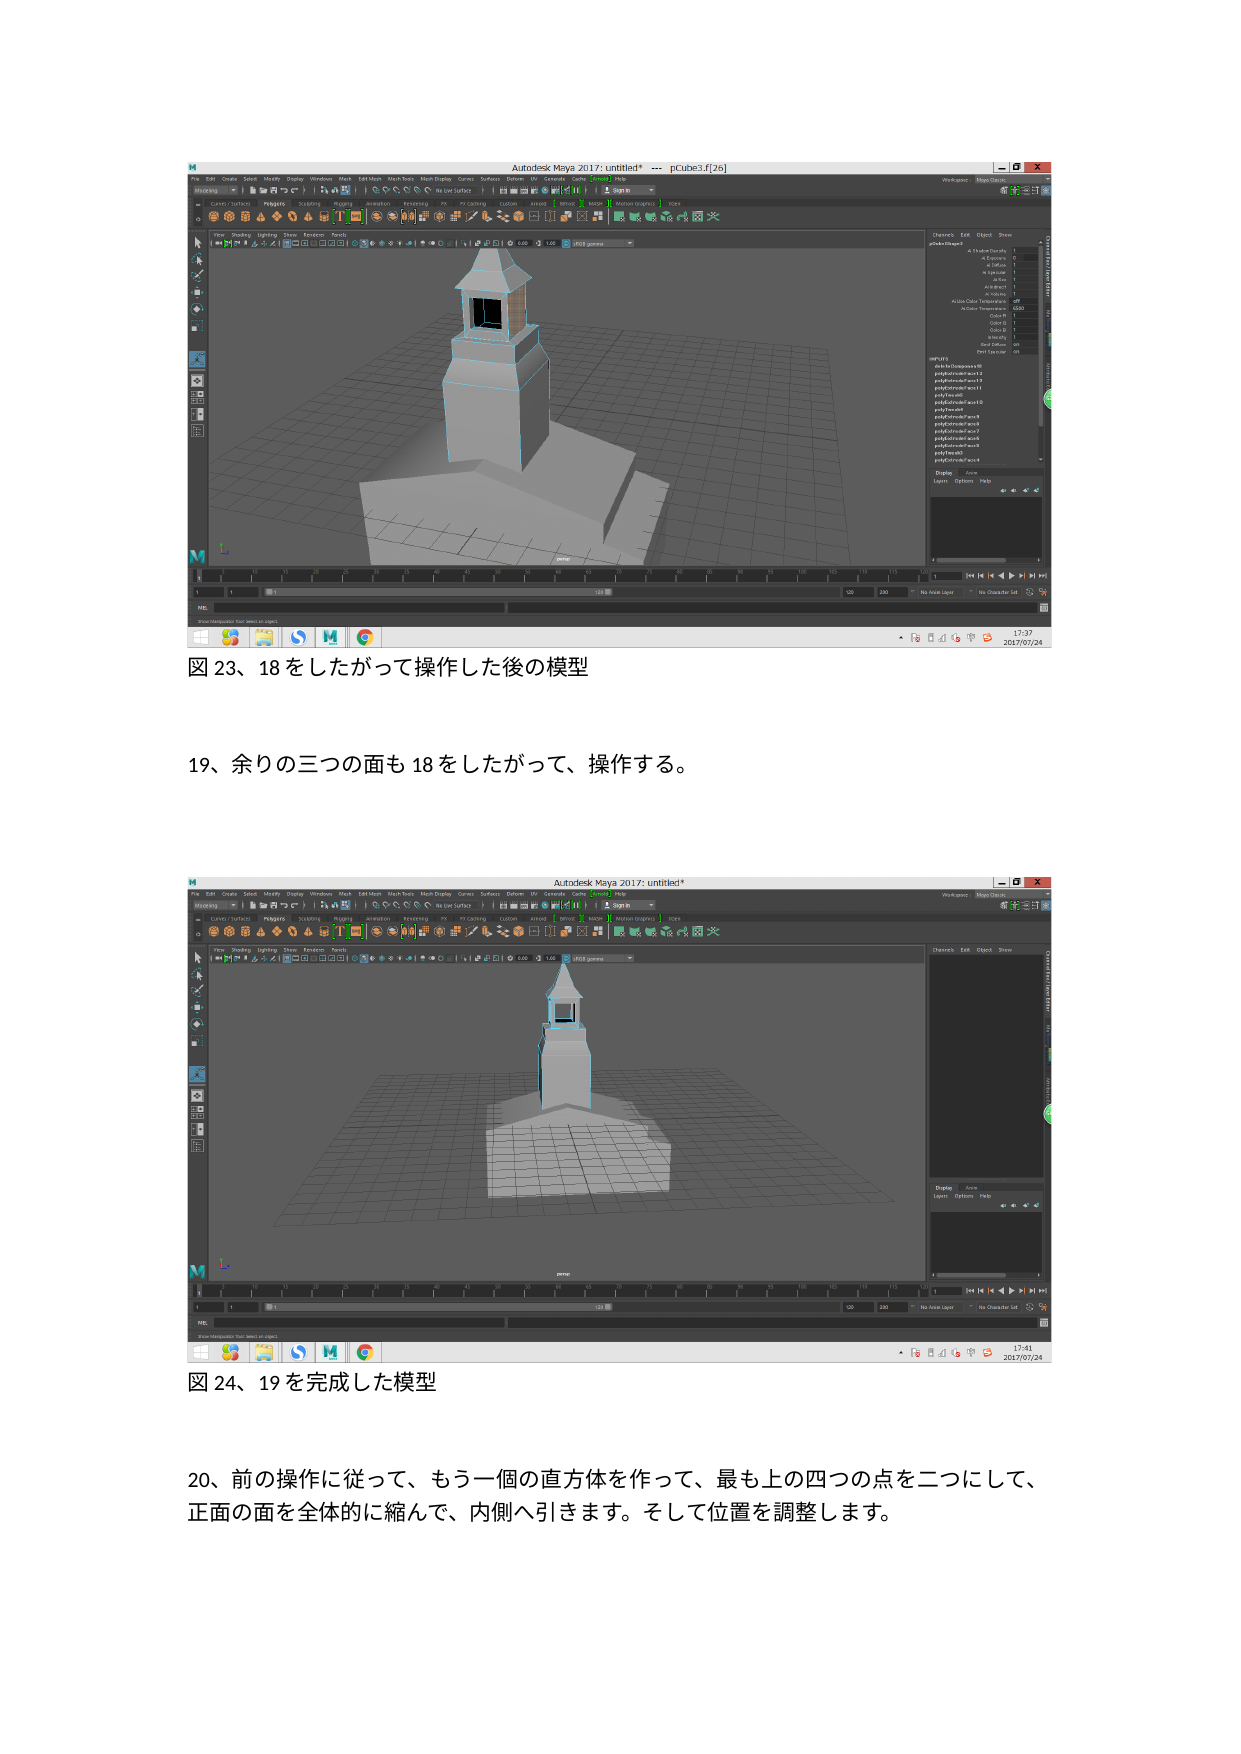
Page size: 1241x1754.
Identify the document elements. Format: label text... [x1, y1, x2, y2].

list 図23、18をしたがって操作した後の模型 [187, 649, 1053, 682]
picture [187, 162, 1052, 648]
list 前の操作に従って、もう一個の直方体を作って、最も上の四つの点を二つにして、正面の面を全体的に縮んで、内側へ引きます。そして位置を調整します。 [187, 1462, 1053, 1527]
picture [187, 877, 1052, 1363]
list 余りの三つの面も18をしたがって、操作する。 [187, 747, 1053, 779]
list 図24、19を完成した模型 [187, 1364, 1053, 1397]
